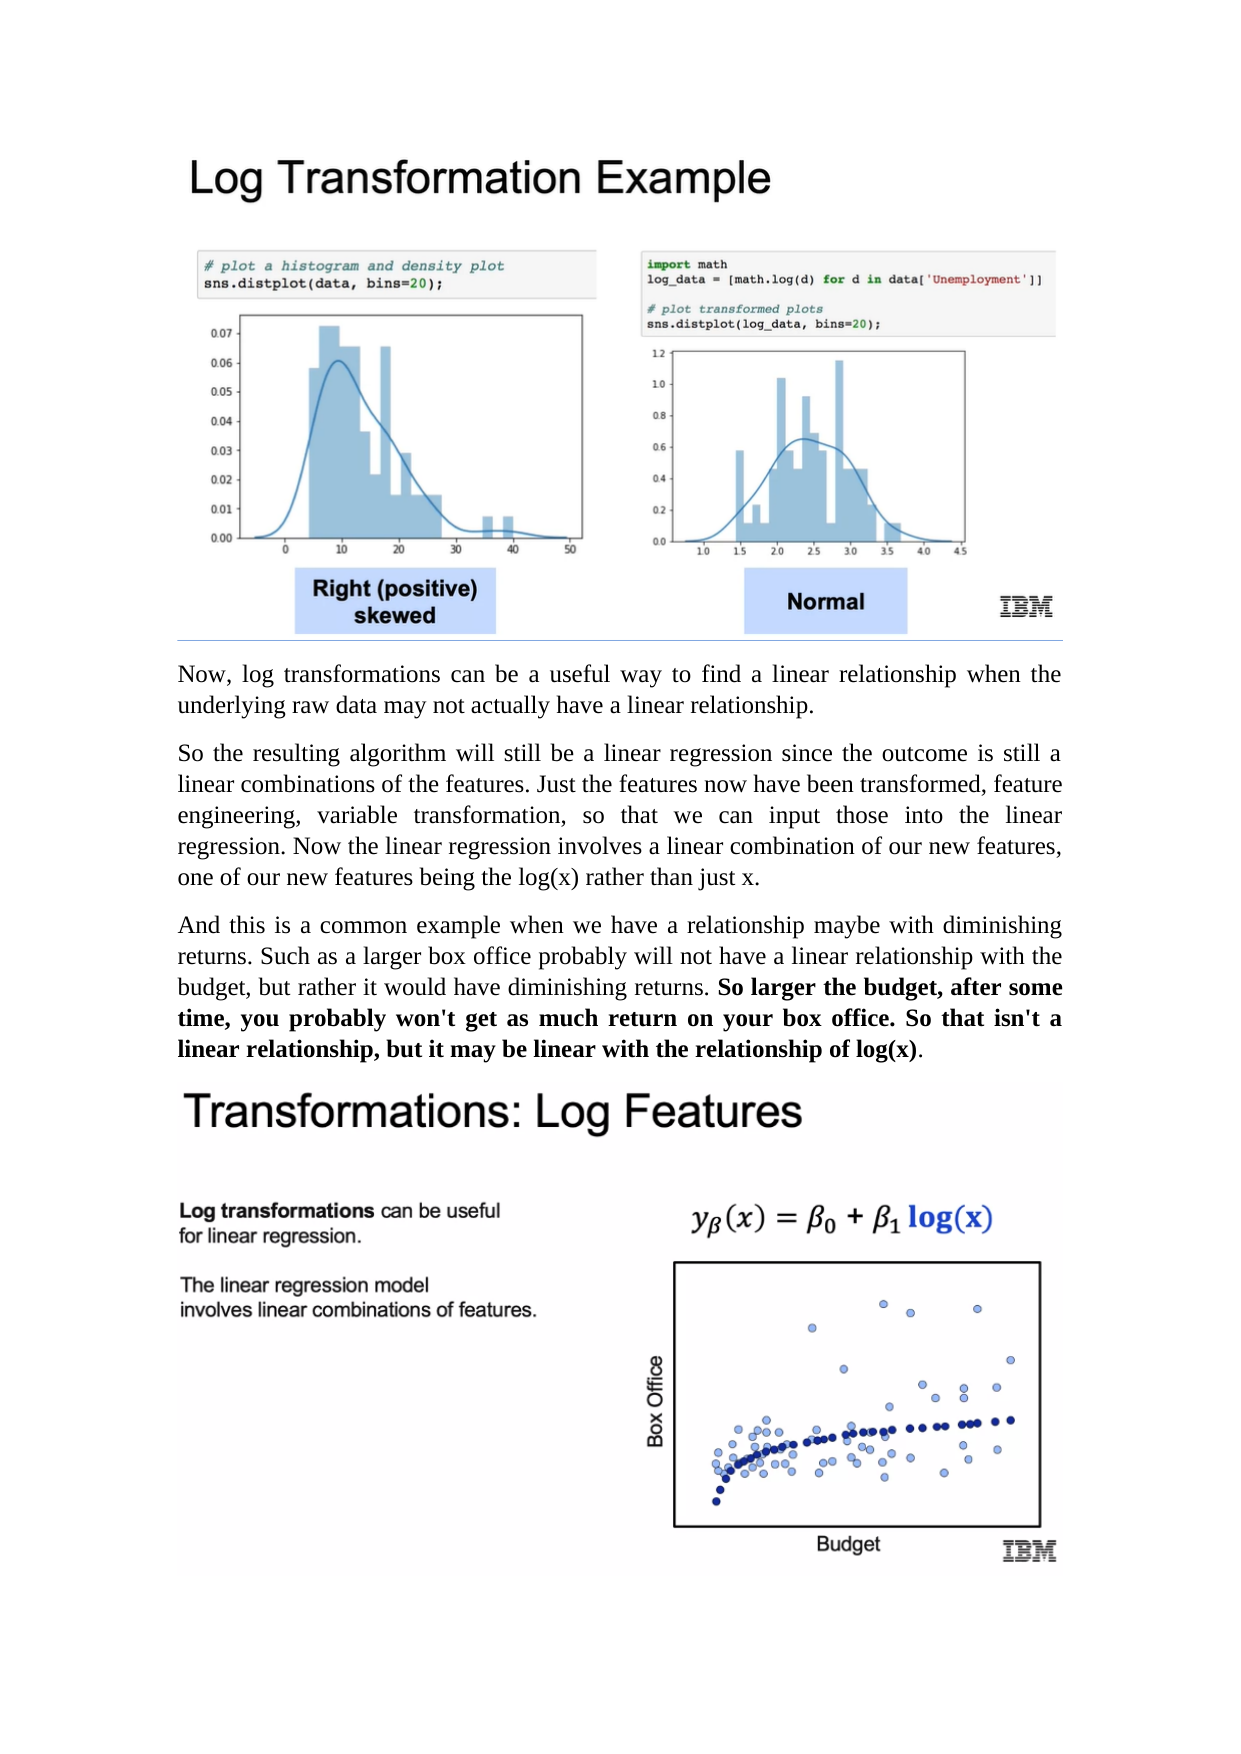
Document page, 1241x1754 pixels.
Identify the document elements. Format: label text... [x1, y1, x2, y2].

text So the resulting algorithm will still be a linear regression since the outcome is still a linear combinations of the features. Just the features now have been transformed, feature engineering, variable transformation, so that we can input those into the linear regression. Now the linear regression involves a linear combination of our new features, one of our new features being the log(x) rather than just x. [177, 738, 1063, 891]
text Now, log transformations can be a useful way to find a linear relationship when the underlying raw data may not actually have a linear relationship. [177, 659, 1063, 719]
text And this is a common example when we have a relationship maybe with diminishing returns. Such as a larger box office probably will not have a linear relationship with the budget, but rather it would have diminishing returns. So larger the budget, after some time, you probably won't get as much return on your box office. So that isn't a linear relationship, but it may be linear with the relationship of log(x). [177, 910, 1063, 1063]
picture [177, 1082, 1063, 1576]
picture [177, 147, 1063, 641]
